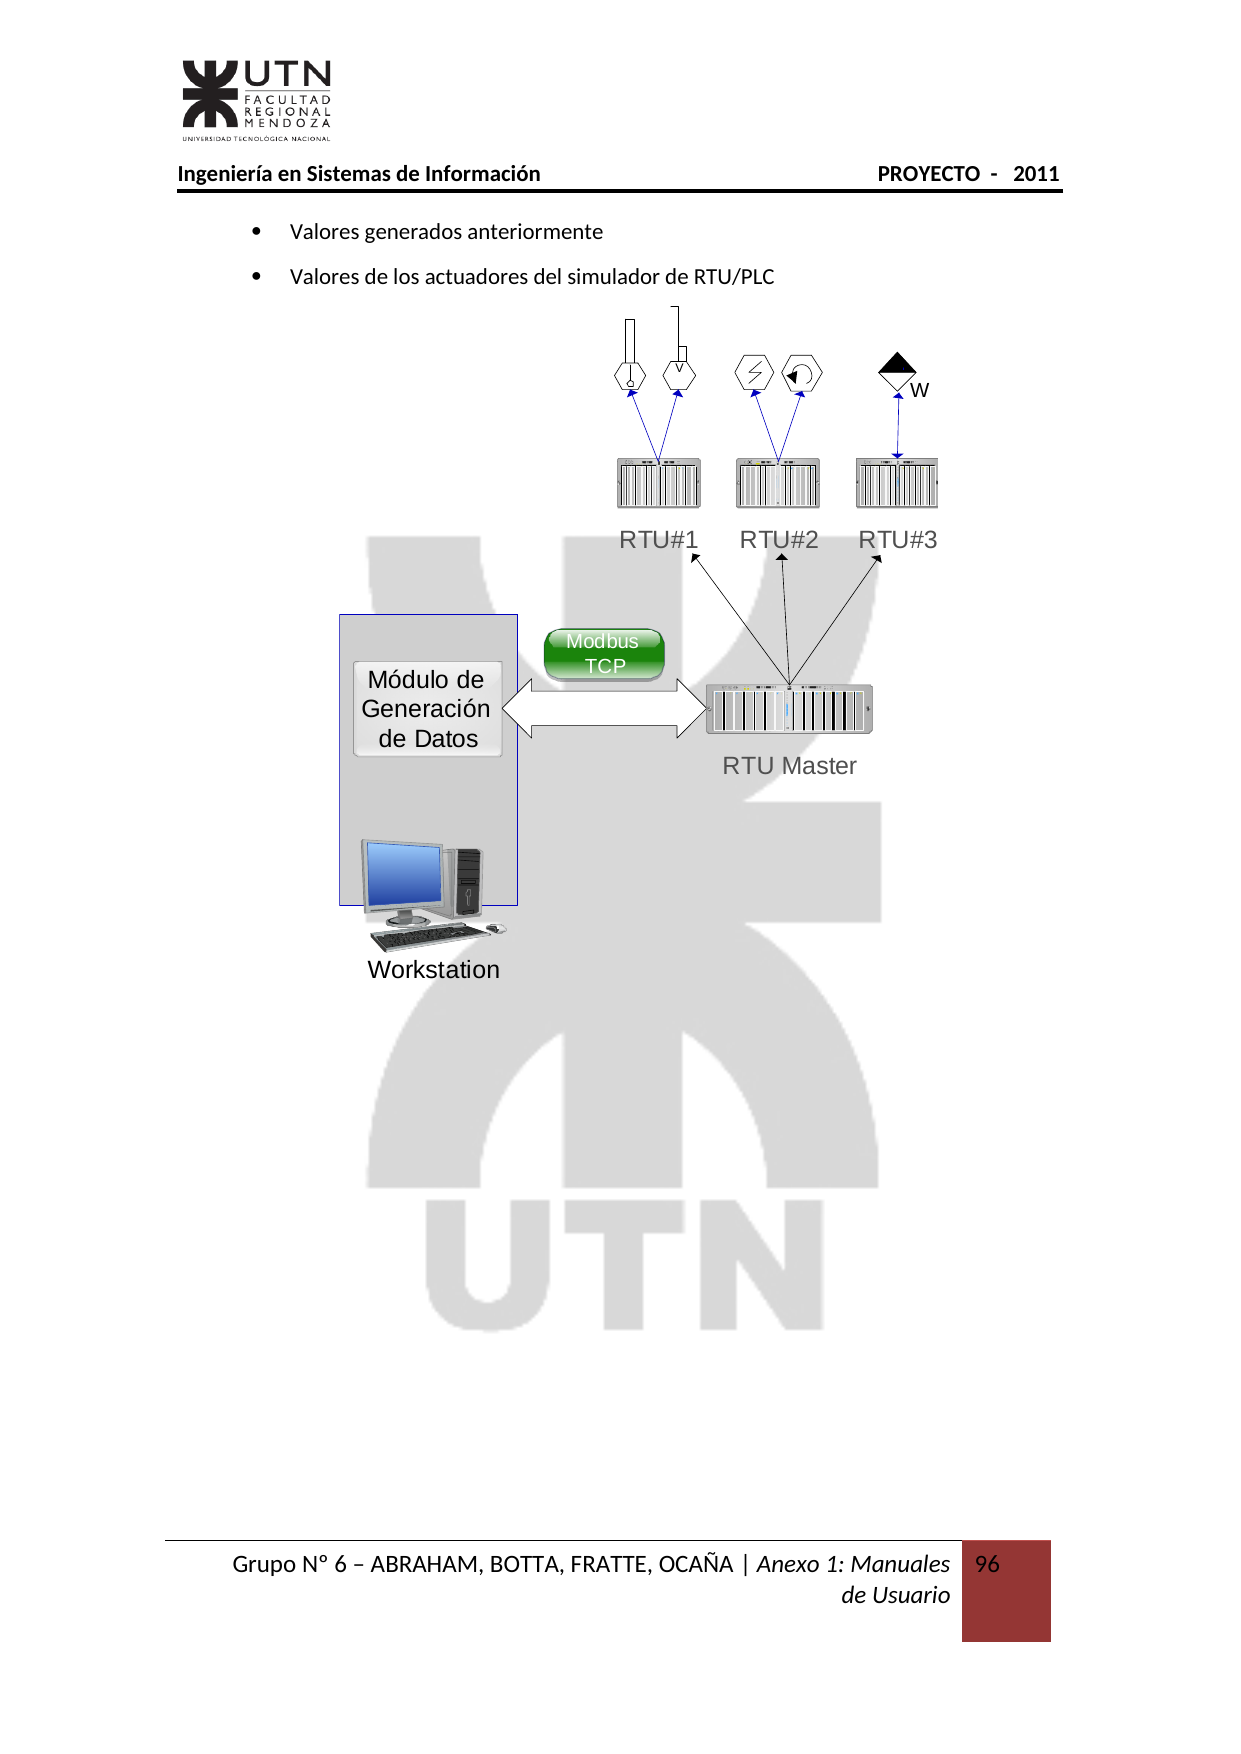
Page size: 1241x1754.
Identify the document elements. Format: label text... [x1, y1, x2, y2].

list Valores de los actuadores del simulador de RTU/PLC [252, 262, 1063, 290]
list Valores generados anteriormente [252, 217, 1063, 245]
picture [177, 59, 334, 147]
